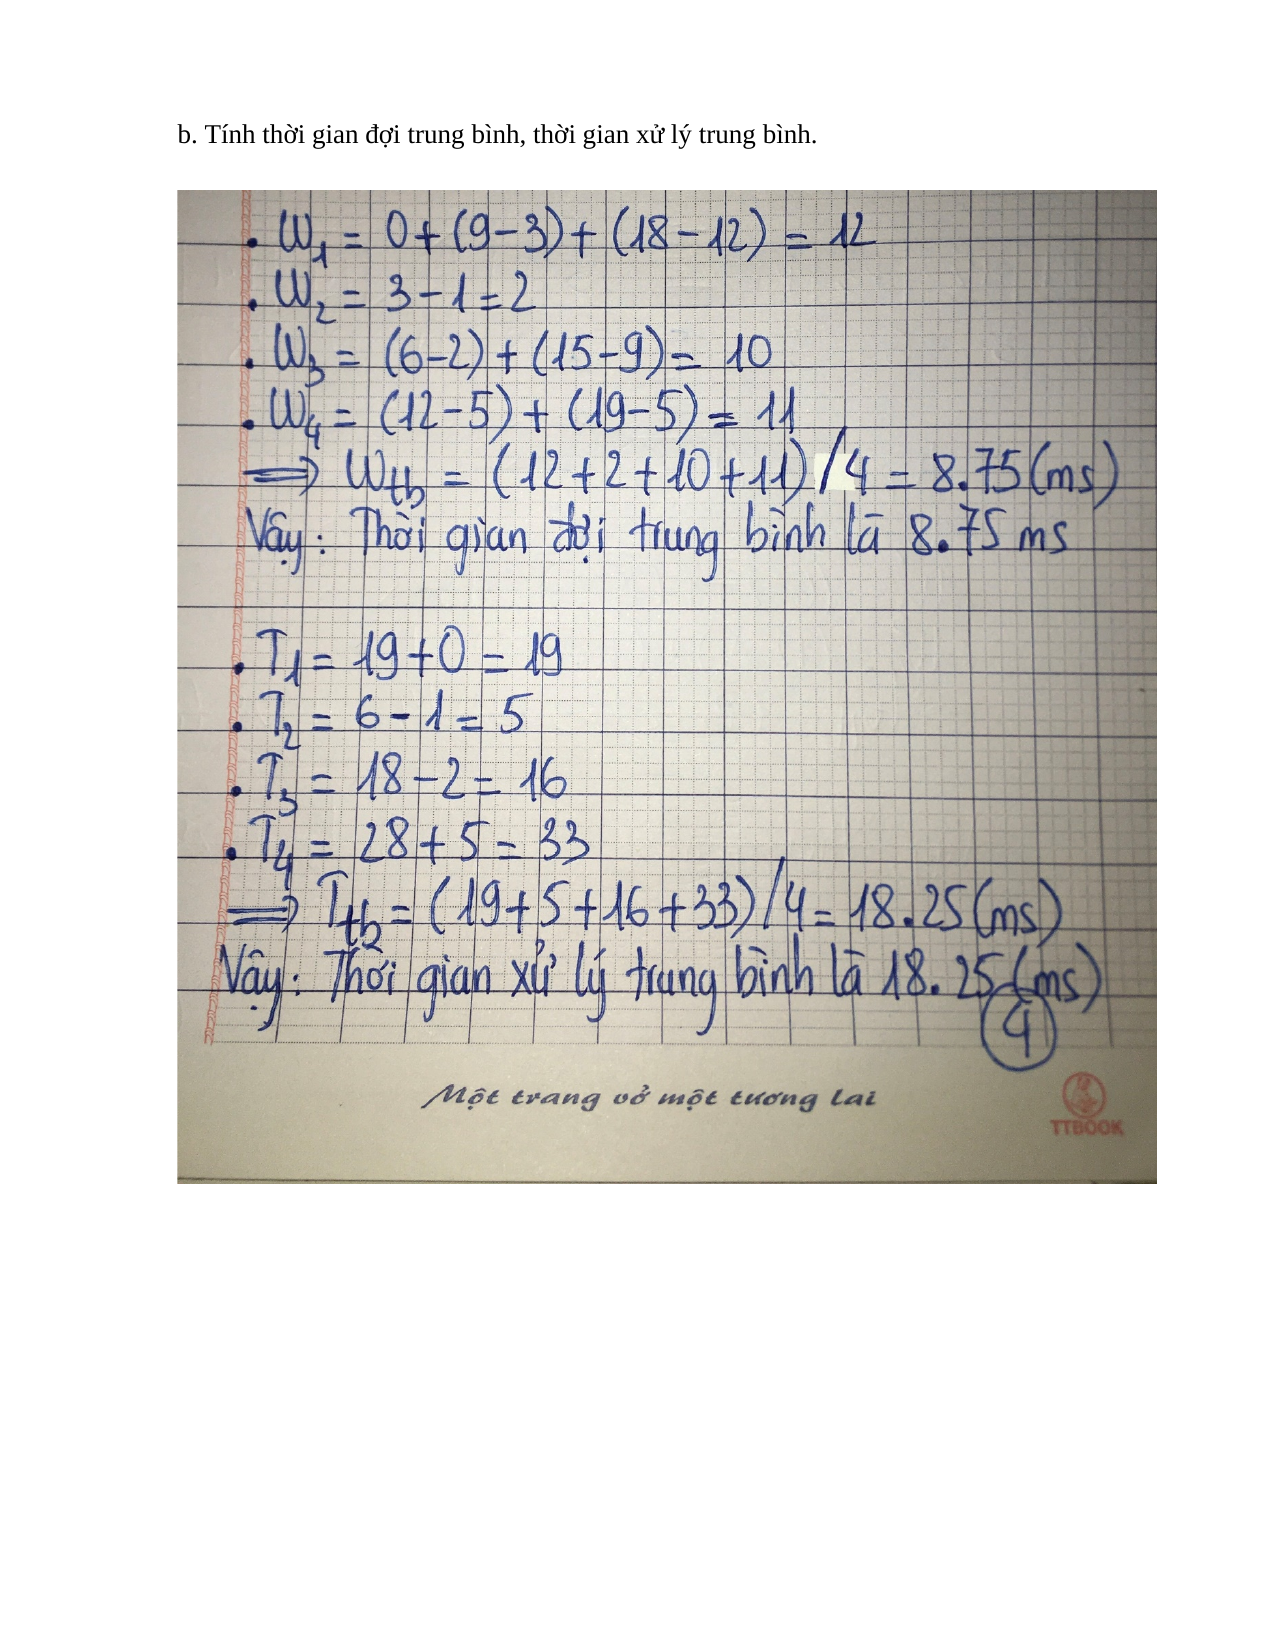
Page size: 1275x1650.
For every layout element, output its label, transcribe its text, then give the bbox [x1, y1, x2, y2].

text b. Tính thời gian đợi trung bình, thời gian xử lý trung bình. [177, 118, 1157, 149]
picture [177, 190, 1157, 1184]
